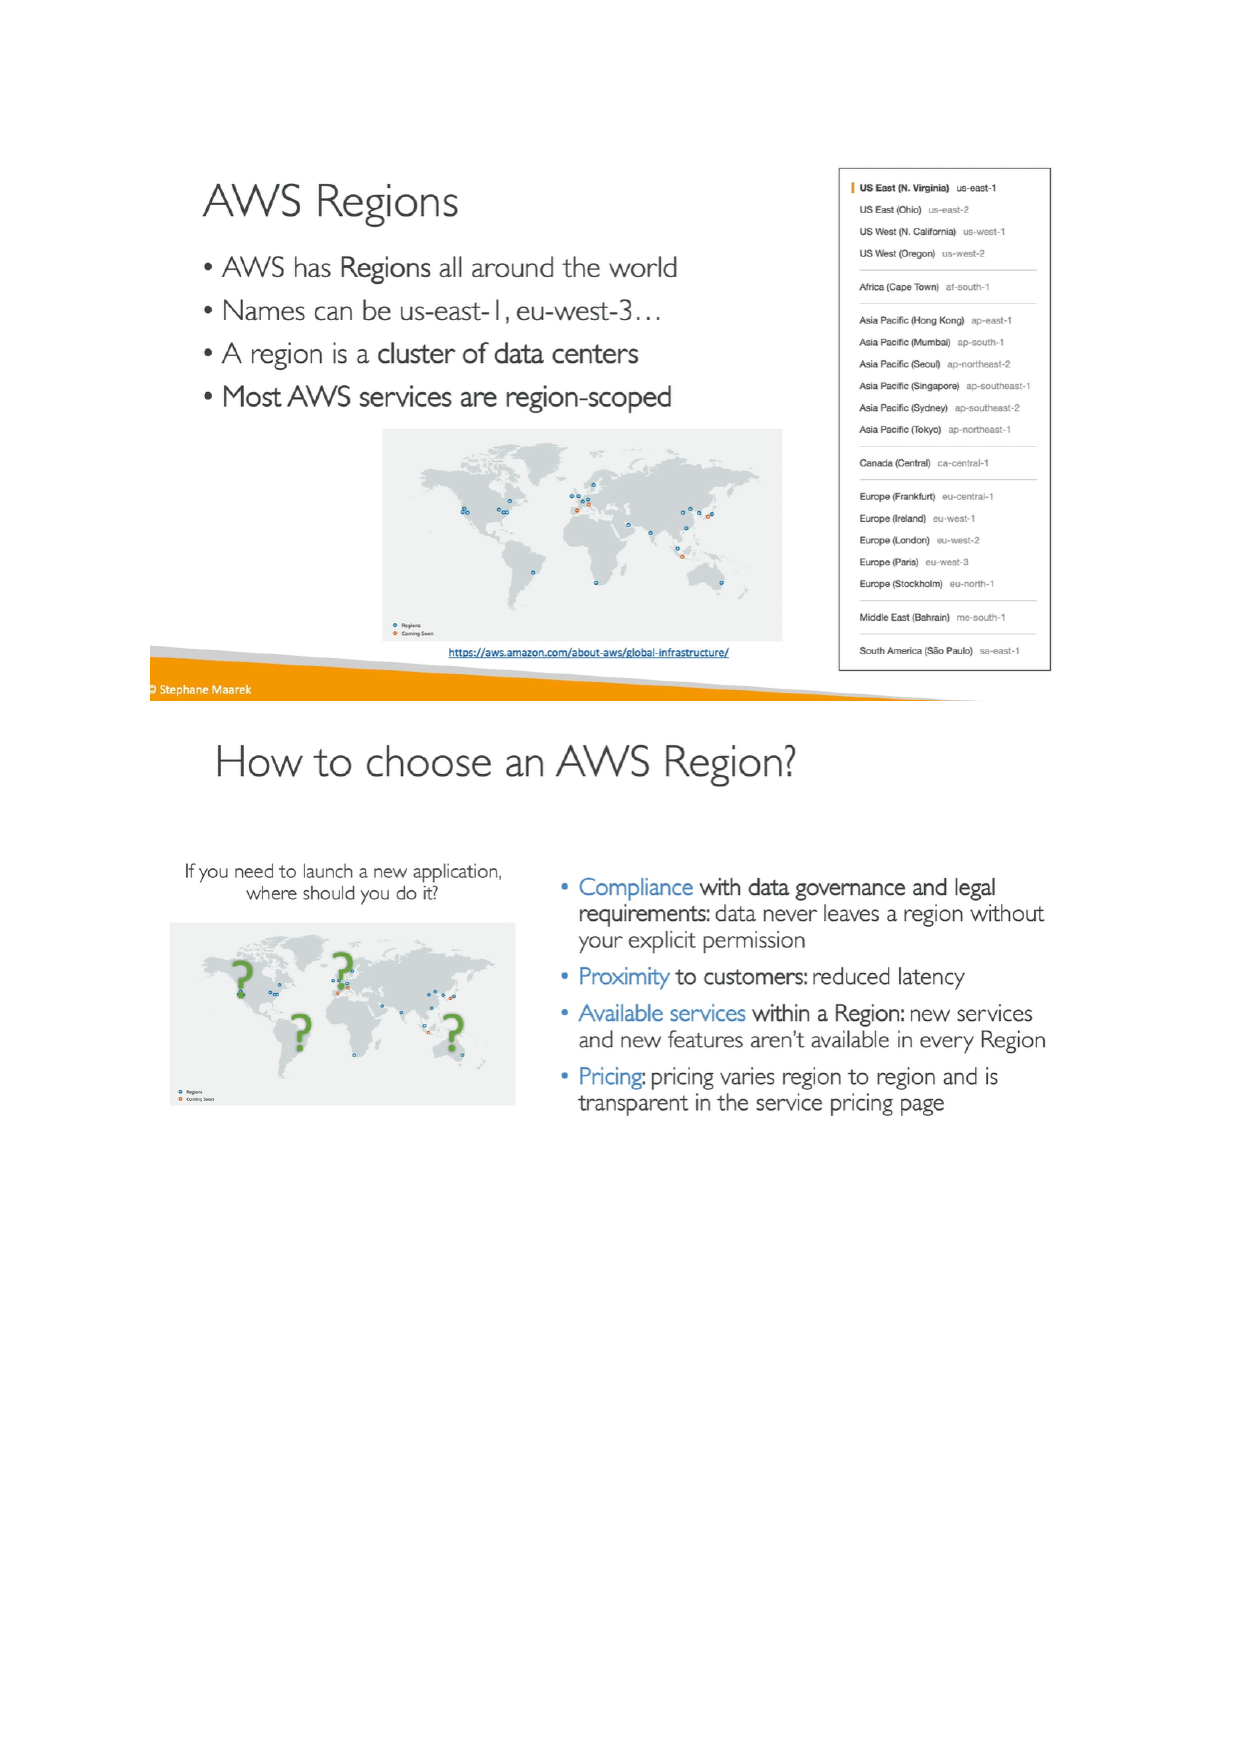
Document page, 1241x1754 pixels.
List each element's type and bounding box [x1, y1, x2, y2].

picture [150, 719, 1091, 1169]
picture [150, 150, 1091, 701]
